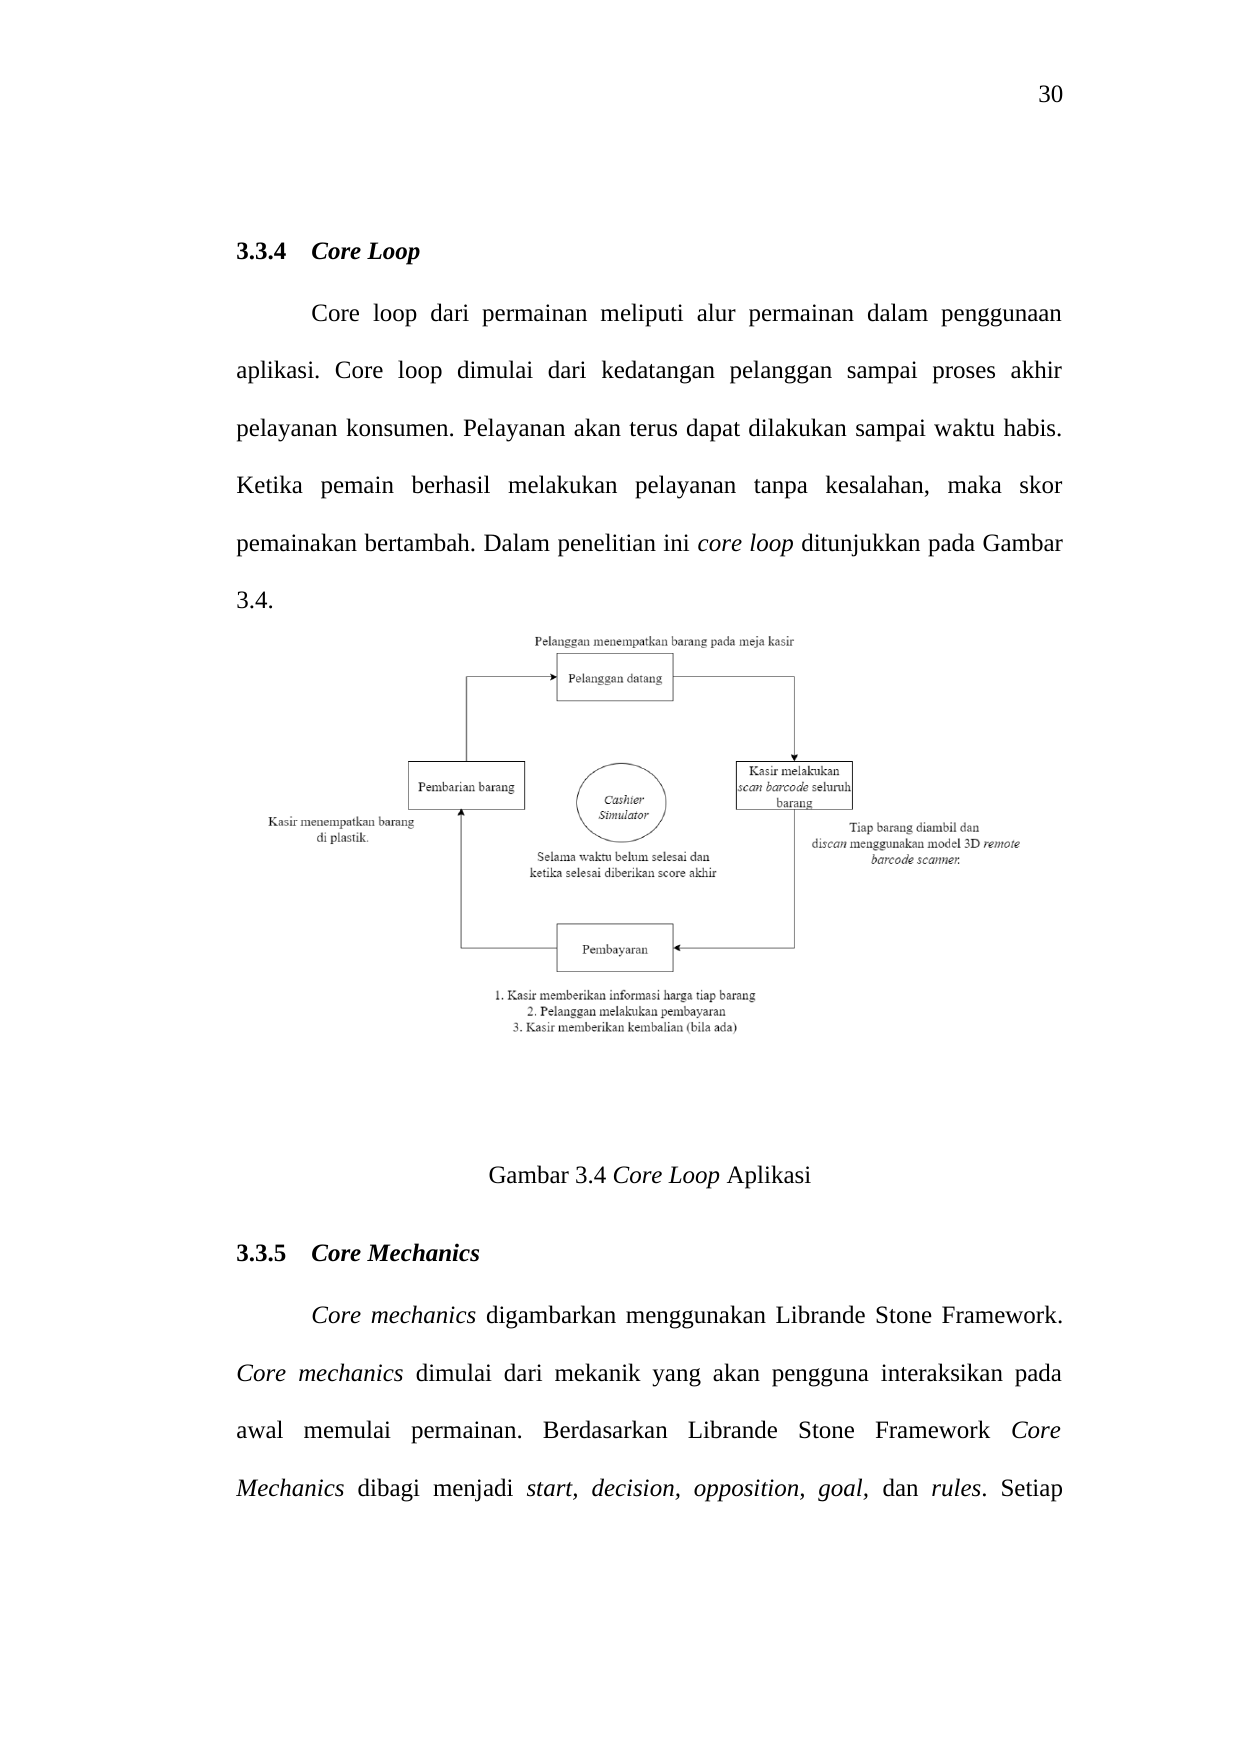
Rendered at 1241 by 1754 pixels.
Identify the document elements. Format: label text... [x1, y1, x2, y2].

text Core Mechanics [236, 1238, 1063, 1267]
text Core loop dari permainan meliputi alur permainan dalam penggunaan aplikasi. Core loop dimulai dari kedatangan pelanggan sampai proses akhir pelayanan konsumen. Pelayanan akan terus dapat dilakukan sampai waktu habis. Ketika pemain berhasil melakukan pelayanan tanpa kesalahan, maka skor pemainakan bertambah. Dalam penelitian ini core loop ditunjukkan pada Gambar 3.4. [236, 298, 1063, 614]
picture [261, 628, 1025, 1037]
text Gambar 3. Core Loop Aplikasi [236, 1160, 1063, 1189]
text Core Loop [236, 236, 1063, 265]
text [236, 1300, 1063, 1501]
